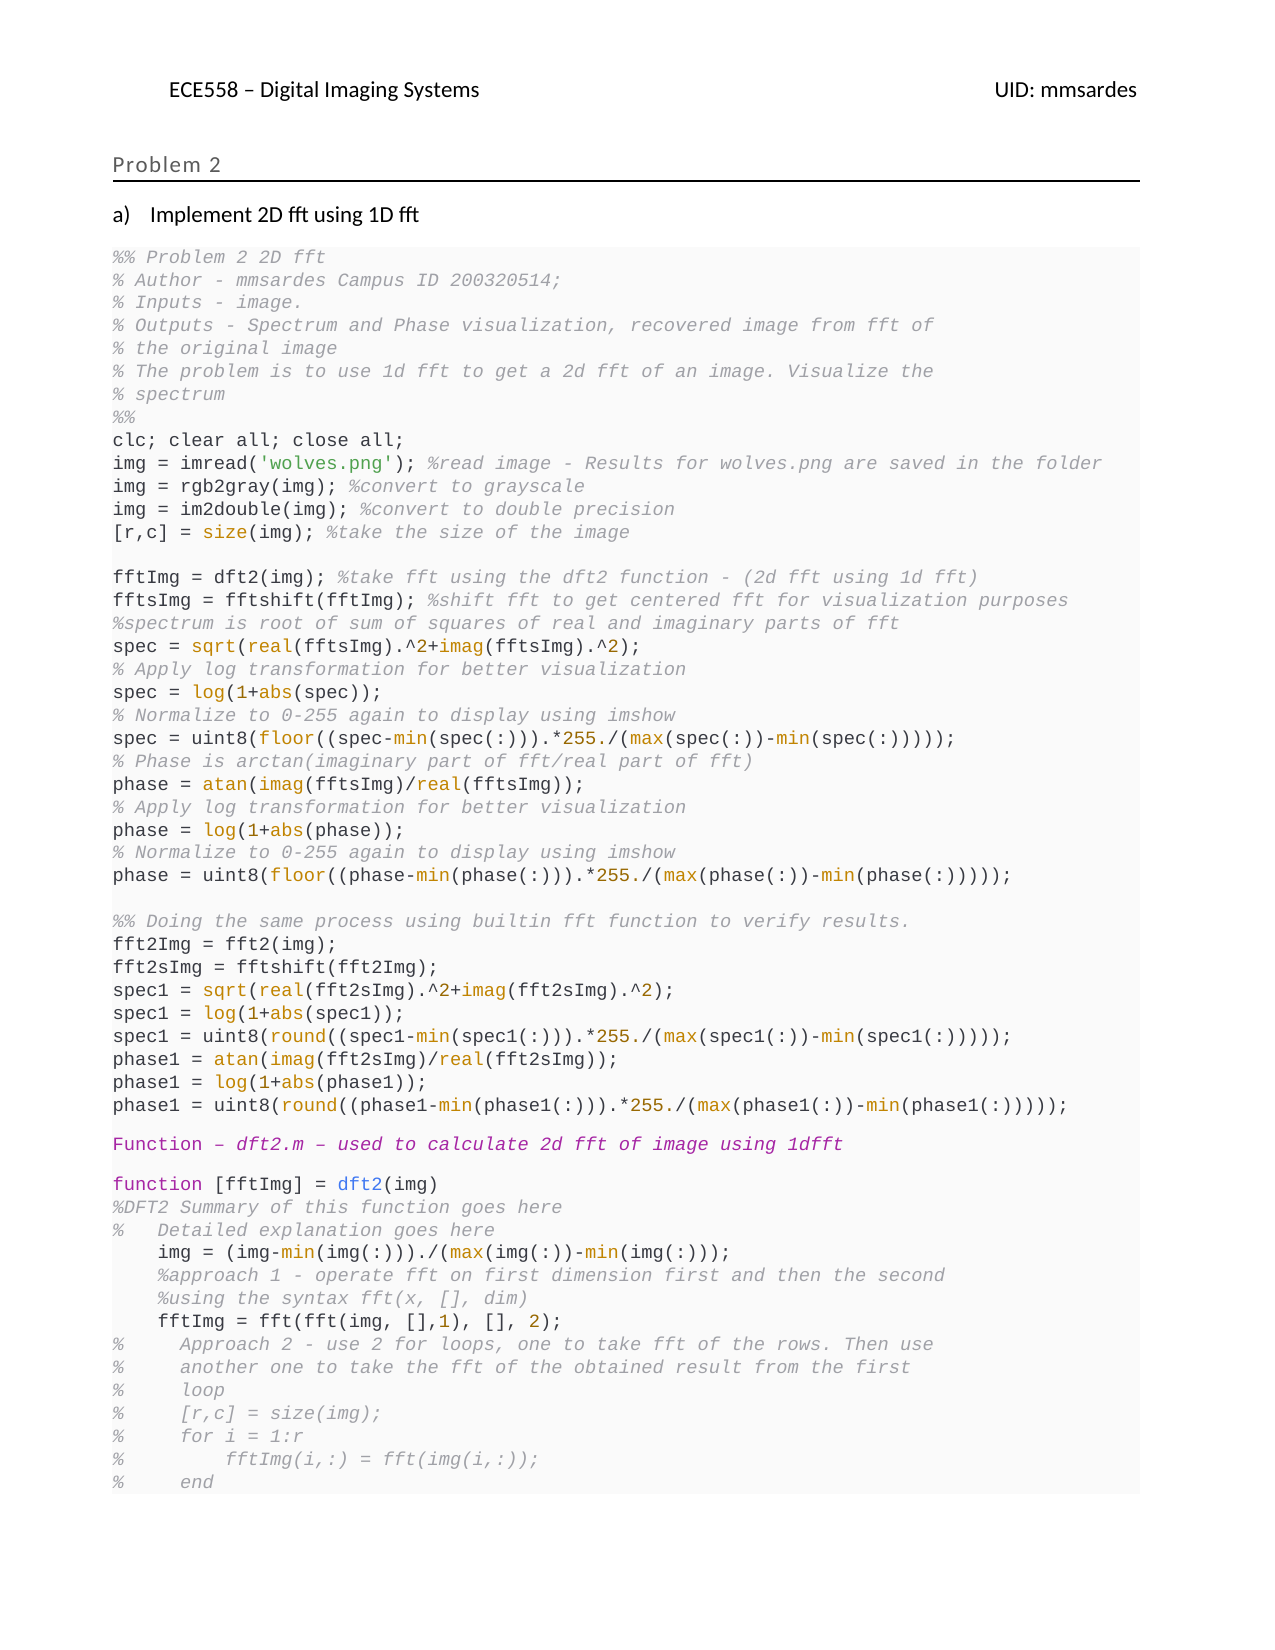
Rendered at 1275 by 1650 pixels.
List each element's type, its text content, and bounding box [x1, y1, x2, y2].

subtitle Problem 2 [112, 150, 1140, 182]
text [112, 1174, 1140, 1494]
list Implement 2D fft using 1D fft [112, 201, 1140, 228]
text Function – dft2.m – used to calculate 2d fft of image using 1dfft [112, 1135, 1140, 1156]
text %% Problem 2 2D fft % Author - mmsardes Campus ID 200320514; % Inputs - image. % Outputs - Spectrum and Phase visualization, recovered image from fft of % the original image % The problem is to use 1d fft to get a 2d fft of an image. Visualize the % spectrum %% clc; clear all; close all; img = imread('wolves.png'); %read image - Results for wolves.png are saved in the folder img = rgb2gray(img); %convert to grayscale img = im2double(img); %convert to double precision [r,c] = size(img); %take the size of the image fftImg = dft2(img); %take fft using the dft2 function - (2d fft using 1d fft) fftsImg = fftshift(fftImg); %shift fft to get centered fft for visualization purposes %spectrum is root of sum of squares of real and imaginary parts of fft spec = sqrt(real(fftsImg).^2+imag(fftsImg).^2); % Apply log transformation for better visualization spec = log(1+abs(spec)); % Normalize to 0-255 again to display using imshow spec = uint8(floor((spec-min(spec(:))).*255./(max(spec(:))-min(spec(:))))); % Phase is arctan(imaginary part of fft/real part of fft) phase = atan(imag(fftsImg)/real(fftsImg)); % Apply log transformation for better visualization phase = log(1+abs(phase)); % Normalize to 0-255 again to display using imshow phase = uint8(floor((phase-min(phase(:))).*255./(max(phase(:))-min(phase(:))))); %% Doing the same process using builtin fft function to verify results. fft2Img = fft2(img); fft2sImg = fftshift(fft2Img); spec1 = sqrt(real(fft2sImg).^2+imag(fft2sImg).^2); spec1 = log(1+abs(spec1)); spec1 = uint8(round((spec1-min(spec1(:))).*255./(max(spec1(:))-min(spec1(:))))); phase1 = atan(imag(fft2sImg)/real(fft2sImg)); phase1 = log(1+abs(phase1)); phase1 = uint8(round((phase1-min(phase1(:))).*255./(max(phase1(:))-min(phase1(:))))); [112, 247, 1140, 1117]
